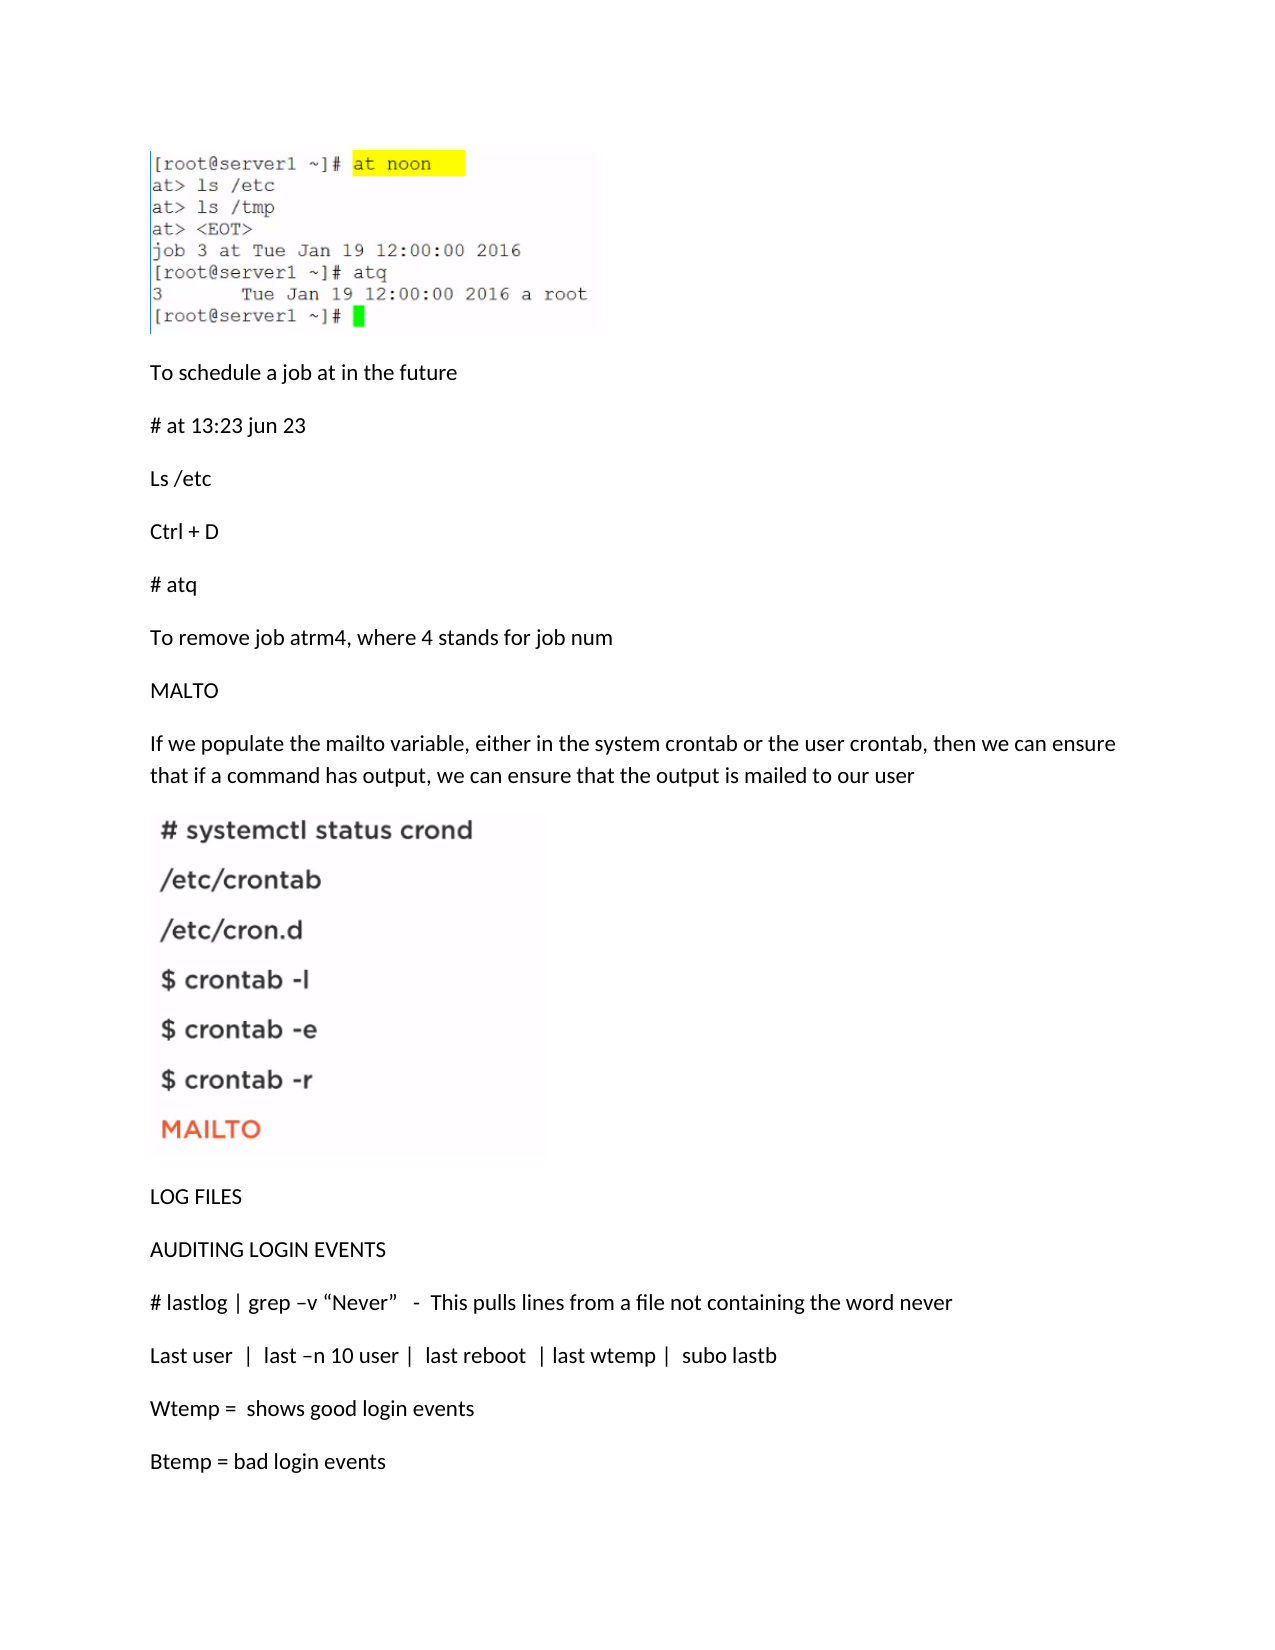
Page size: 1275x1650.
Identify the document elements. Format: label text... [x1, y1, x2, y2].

text To schedule a job at in the future [150, 358, 1125, 386]
text To remove job atrm4, where 4 stands for job num [150, 623, 1125, 651]
text # atq [150, 570, 1125, 598]
text Ls /etc [150, 464, 1125, 492]
text # lastlog | grep –v “Never” - This pulls lines from a file not containing the word never [150, 1288, 1125, 1316]
text MALTO [150, 676, 1125, 704]
text If we populate the mailto variable, either in the system crontab or the user crontab, then we can ensure that if a command has output, we can ensure that the output is mailed to our user [150, 729, 1125, 790]
text Btemp = bad login events [150, 1447, 1125, 1476]
picture [150, 814, 547, 1158]
text LOG FILES [150, 1182, 1125, 1210]
text Wtemp = shows good login events [150, 1394, 1125, 1422]
text # at 13:23 jun 23 [150, 411, 1125, 439]
picture [150, 150, 602, 334]
text Last user | last –n 10 user | last reboot | last wtemp | subo lastb [150, 1341, 1125, 1369]
text AUDITING LOGIN EVENTS [150, 1235, 1125, 1263]
text Ctrl + D [150, 517, 1125, 545]
